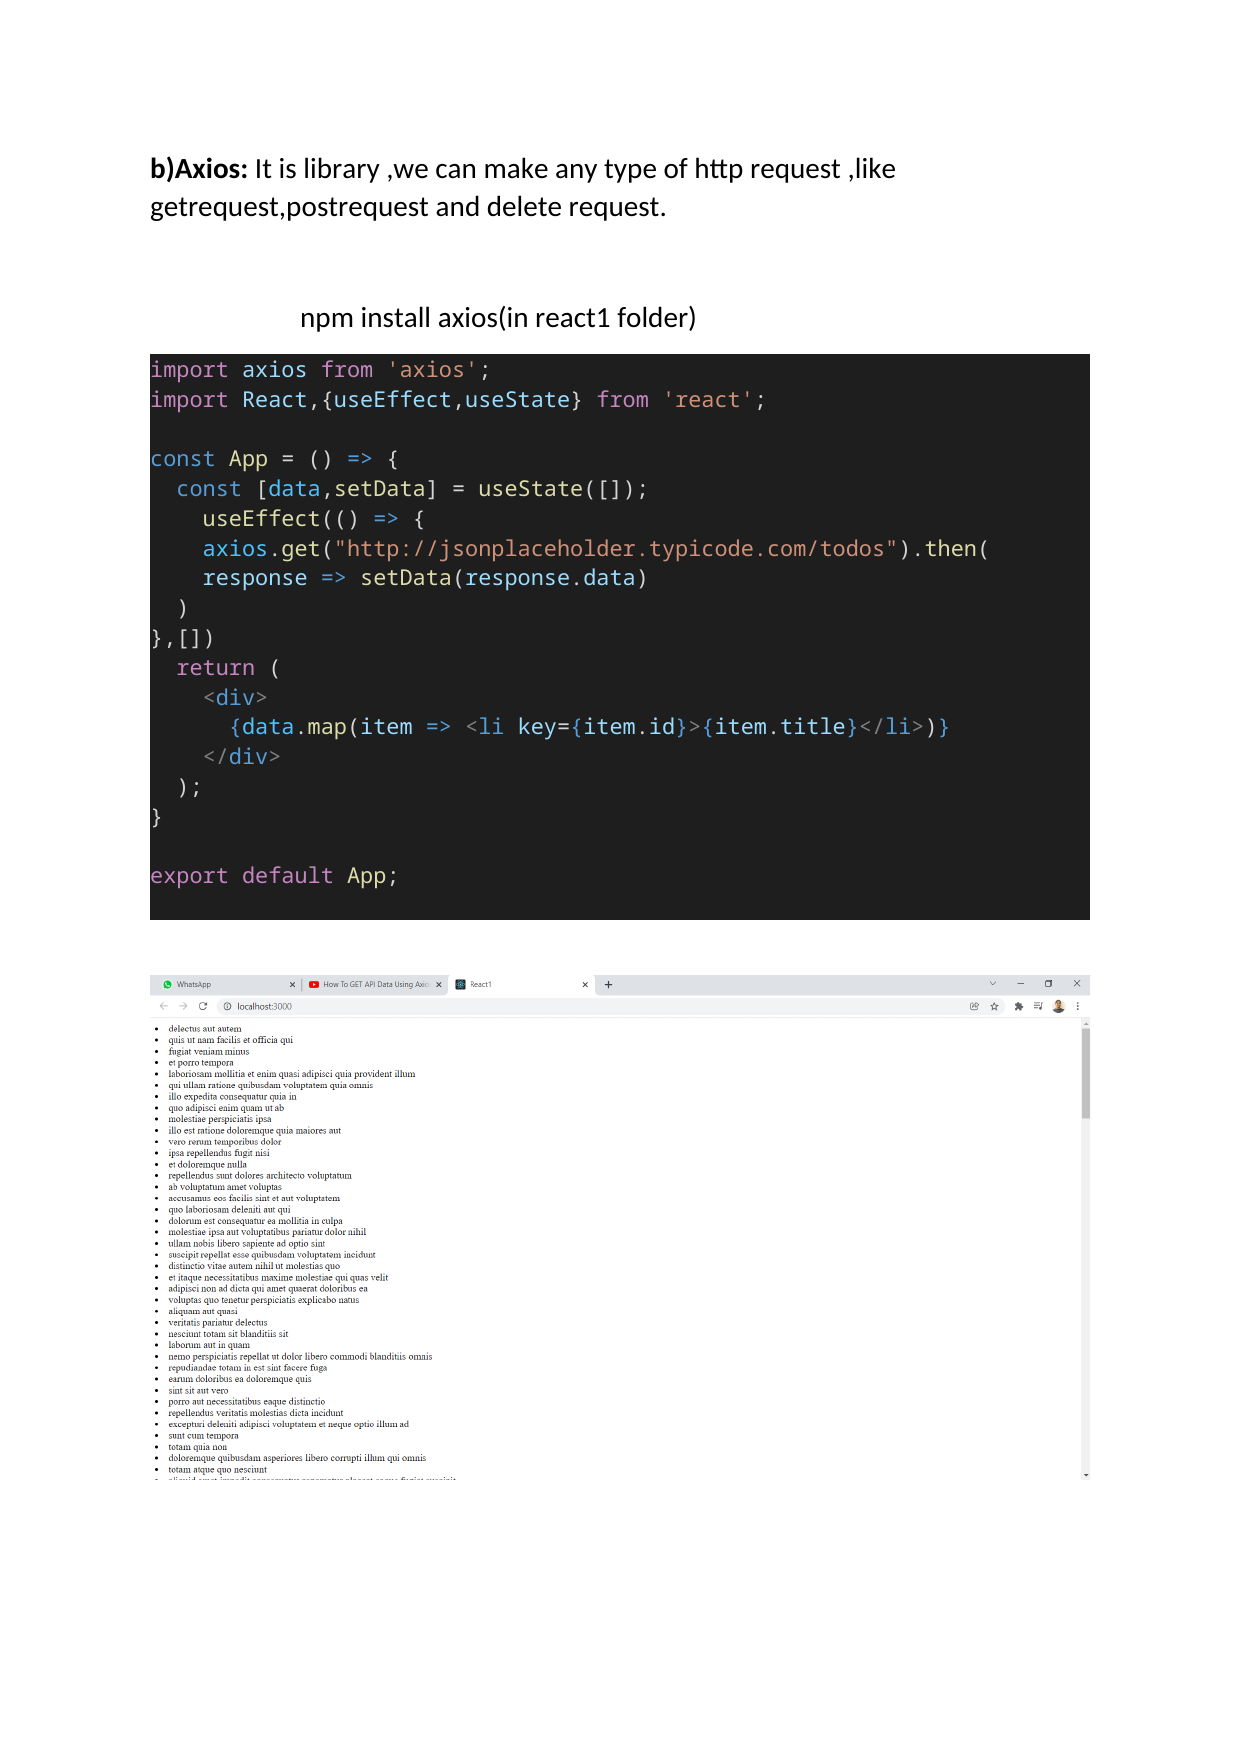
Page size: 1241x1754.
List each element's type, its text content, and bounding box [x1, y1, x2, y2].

text const [data,setData] = useState([]); [150, 473, 1090, 503]
text import axios from 'axios'; [150, 354, 1090, 383]
text </div> [150, 741, 1090, 771]
text {data.map(item => <li key={item.id}>{item.title}</li>)} [150, 711, 1090, 741]
text npm install axios(in react1 folder) [150, 299, 1090, 334]
text },[]) [150, 622, 1090, 652]
text axios.get("http://jsonplaceholder.typicode.com/todos").then( [150, 532, 1090, 562]
text b)Axios: It is library ,we can make any type of http request ,like getrequest,postrequest and delete request. [150, 150, 1090, 224]
text } [150, 801, 1090, 830]
text ) [150, 592, 1090, 622]
picture [150, 975, 1091, 1480]
text ); [150, 771, 1090, 801]
text import React,{useEffect,useState} from 'react'; [150, 383, 1090, 413]
text export default App; [150, 860, 1090, 890]
text response => setData(response.data) [150, 562, 1090, 592]
text const App = () => { [150, 443, 1090, 473]
text <div> [150, 681, 1090, 711]
text return ( [150, 652, 1090, 681]
text useEffect(() => { [150, 503, 1090, 532]
